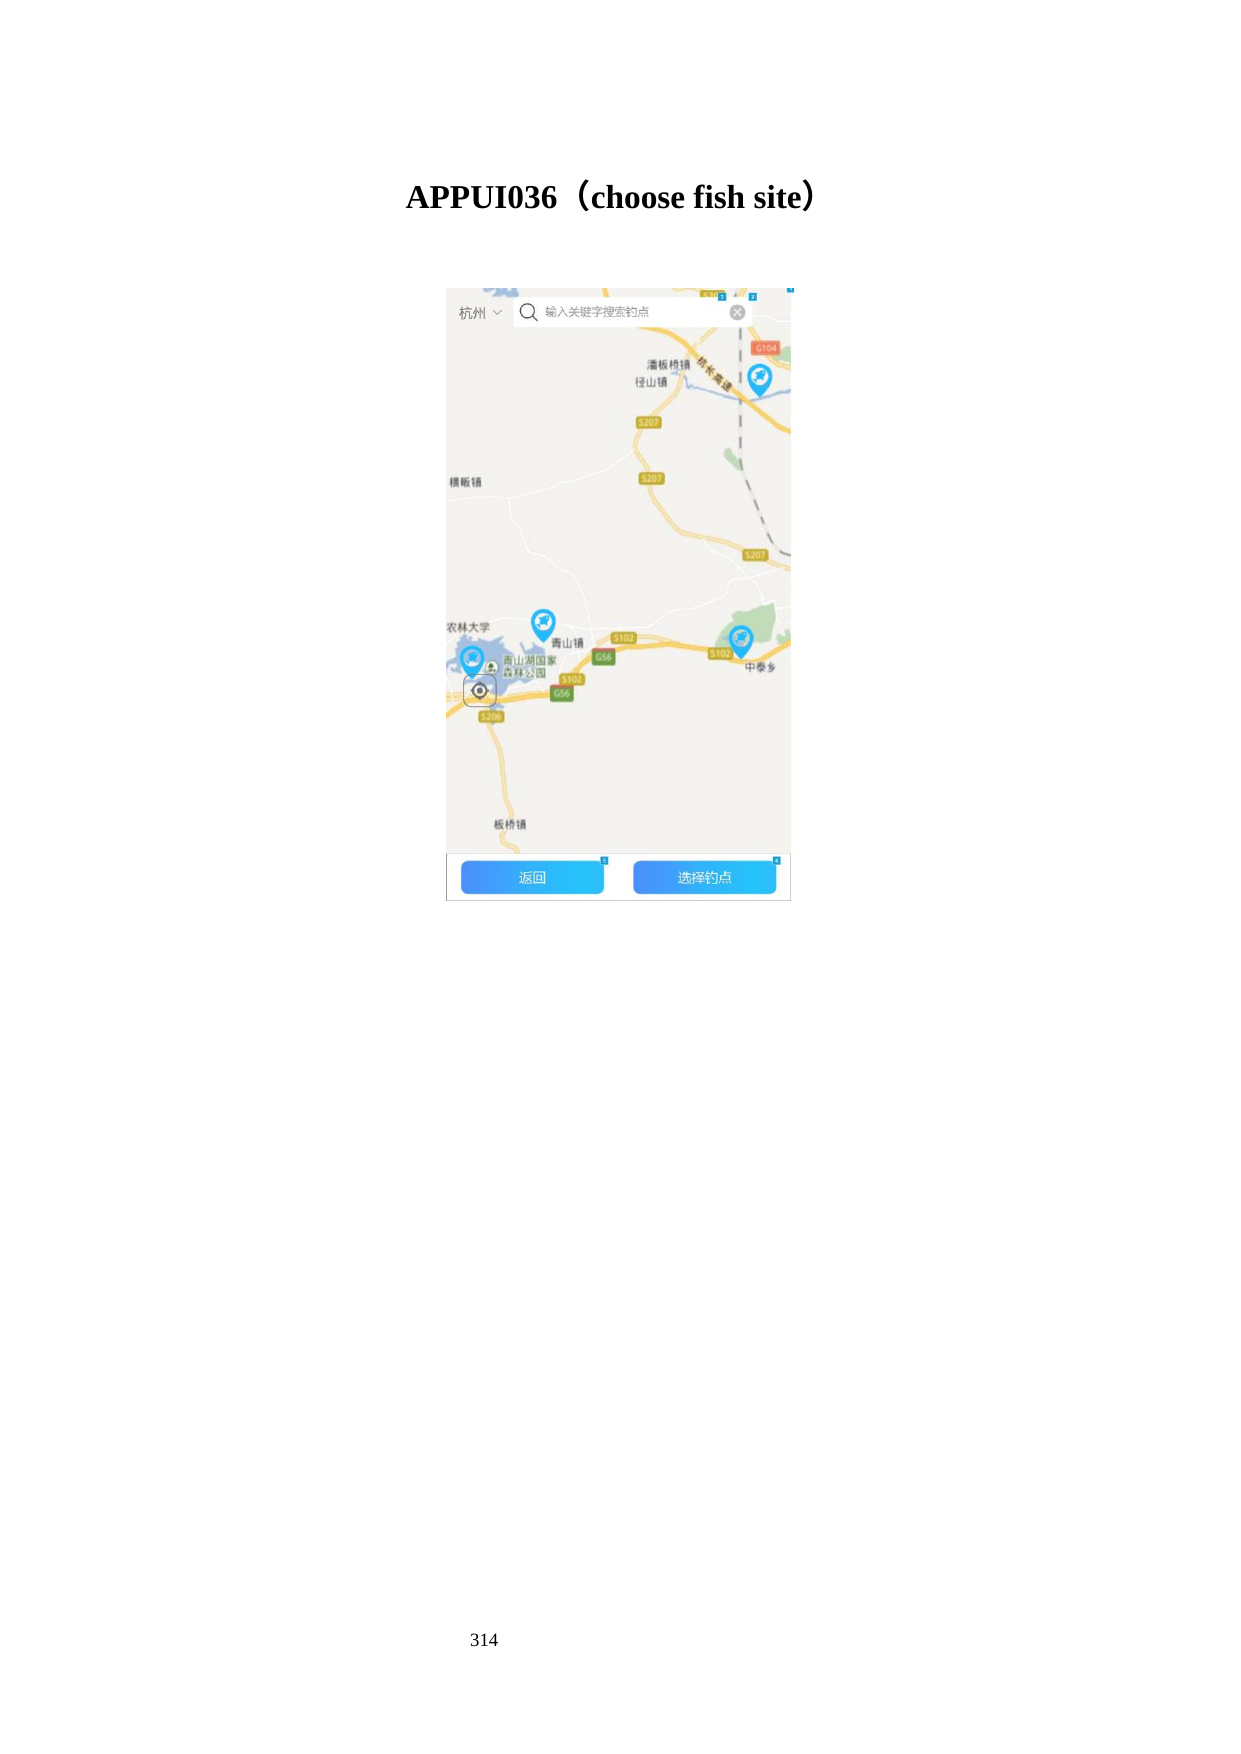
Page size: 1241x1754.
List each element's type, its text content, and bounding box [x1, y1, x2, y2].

subtitle APPUI036（choose fish site） [187, 162, 1053, 227]
picture [446, 288, 795, 901]
